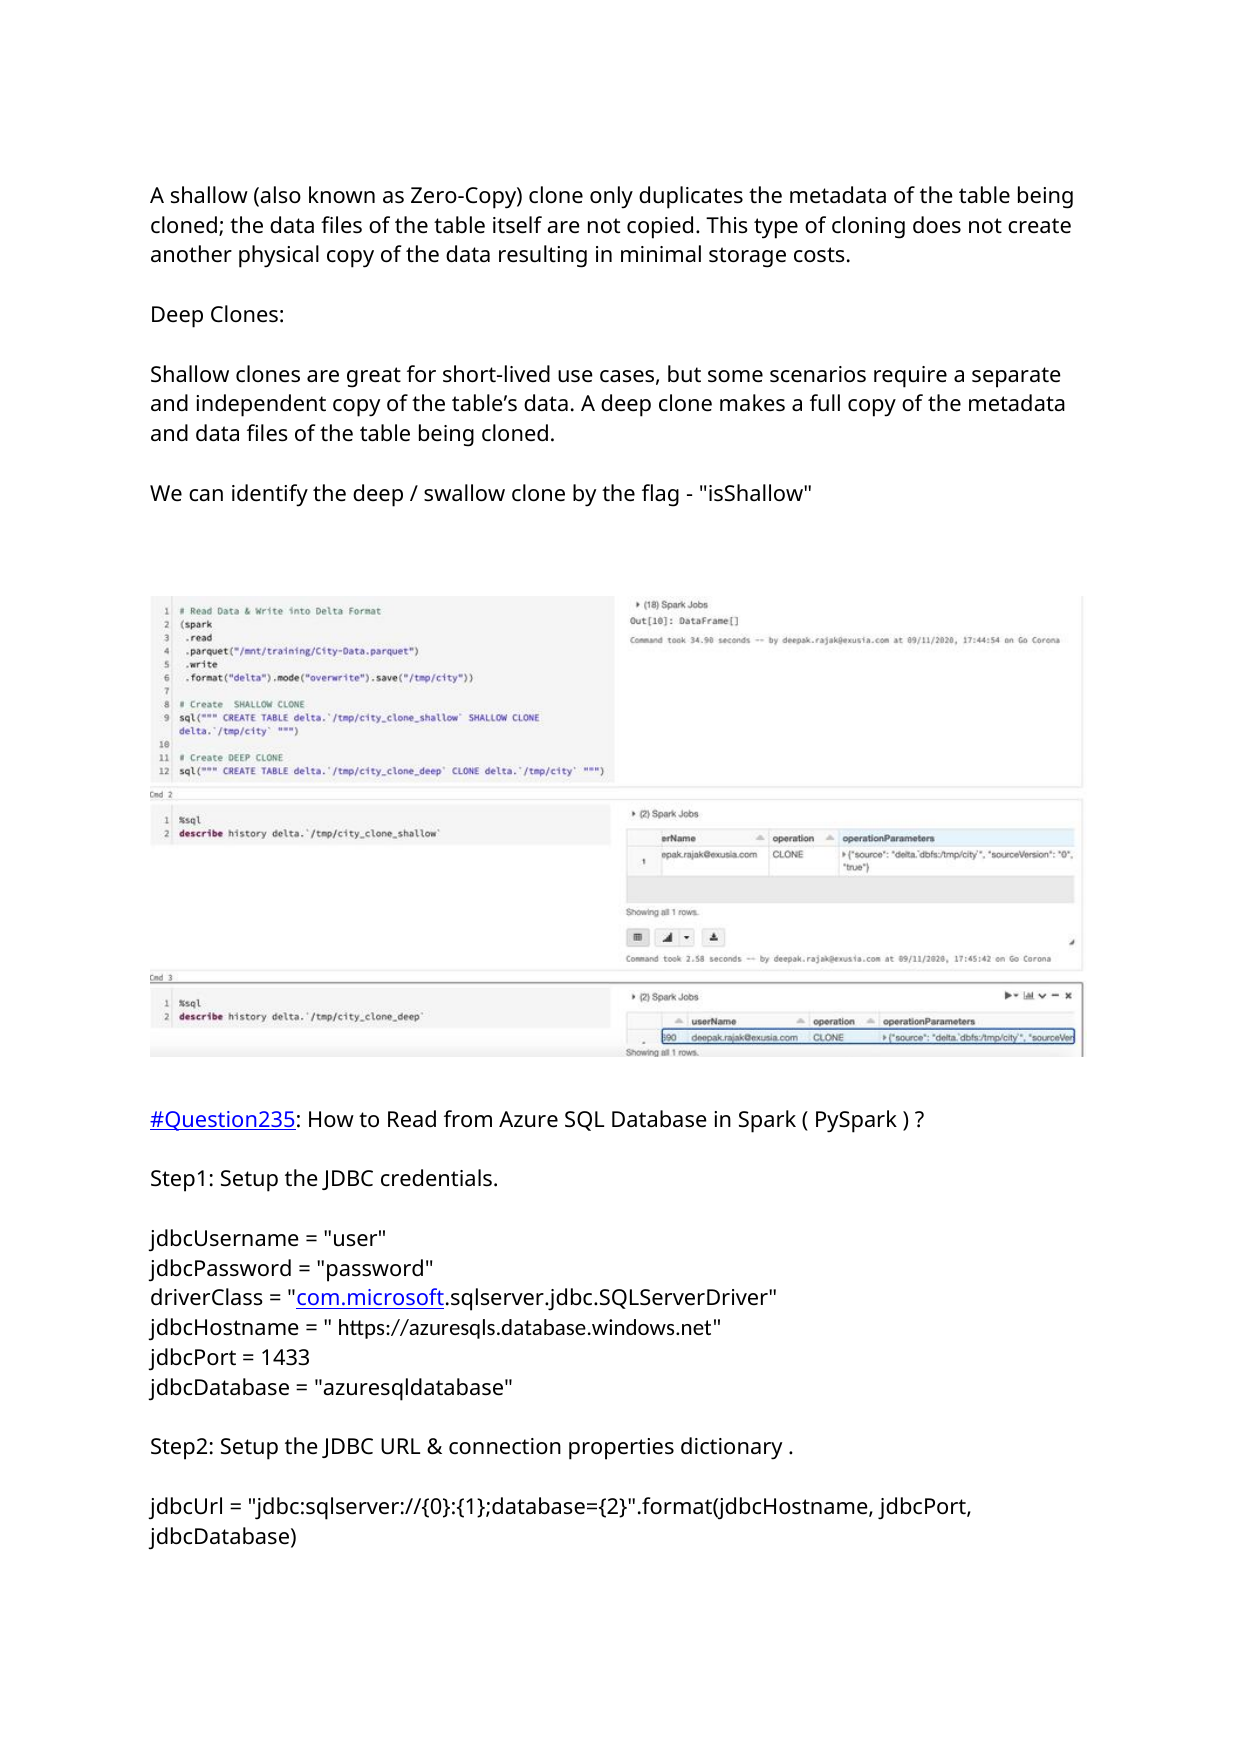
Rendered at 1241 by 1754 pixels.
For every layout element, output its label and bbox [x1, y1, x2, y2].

text [150, 150, 1090, 597]
picture [150, 596, 1087, 1057]
text [150, 1103, 1090, 1580]
